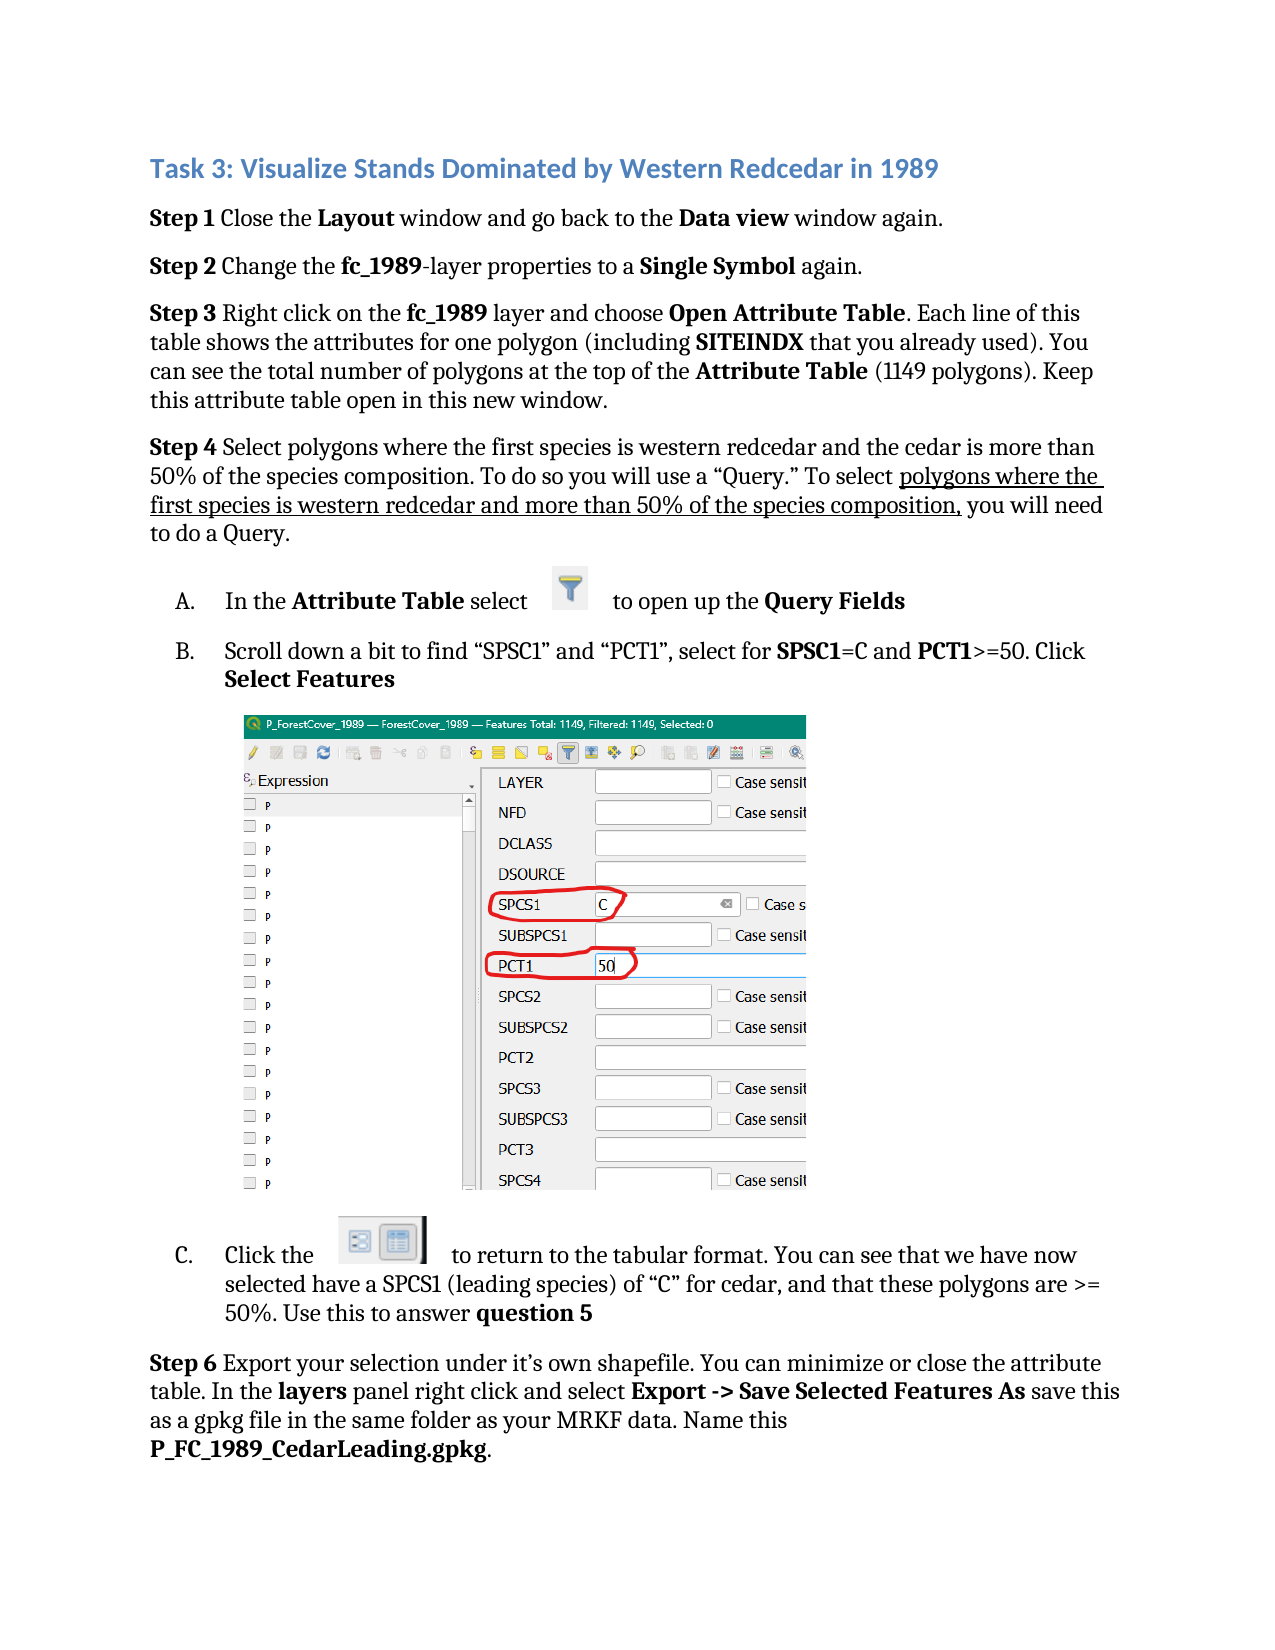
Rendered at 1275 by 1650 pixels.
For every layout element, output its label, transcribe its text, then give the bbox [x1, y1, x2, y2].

text Step 6 Export your selection under it’s own shapefile. You can minimize or close the attribute table. In the layers panel right click and select Export -> Save Selected Features As save this as a gpkg file in the same folder as your MRKF data. Name this P_FC_1989_CedarLeading.gpkg. [150, 1348, 1125, 1463]
picture [551, 566, 589, 610]
text Step 4 Select polygons where the first species is western redcedar and the cedar is more than 50% of the species composition. To do so you will use a “Query.” To select polygons where the first species is western redcedar and more than 50% of the species composition, you will need to do a Query. [150, 433, 1125, 548]
list In the Attribute Table select to open up the Query Fields [175, 567, 1125, 616]
text Step 2 Change the fc_1989-layer properties to a Single Symbol again. [150, 252, 1125, 281]
picture [338, 1216, 427, 1264]
text Step 1 Close the Layout window and go back to the Data view window again. [150, 204, 1125, 233]
text Step 3 Right click on the fc_1989 layer and choose Open Attribute Table. Each line of this table shows the attributes for one polygon (including SITEINDX that you already used). You can see the total number of polygons at the top of the Attribute Table (1149 polygons). Keep this attribute table open in this new window. [150, 299, 1125, 414]
list Scroll down a bit to find “SPSC1” and “PCT1”, select for SPSC1=C and PCT1>=50. Click Select Features [175, 637, 1125, 694]
list Click the to return to the tabular format. You can see that we have now selected have a SPCS1 (leading species) of “C” for cedar, and that these polygons are >= 50%. Use this to answer question 5 [175, 1217, 1125, 1328]
picture [243, 715, 807, 1190]
subtitle Task 3: Visualize Stands Dominated by Western Redcedar in 1989 [150, 150, 1125, 186]
